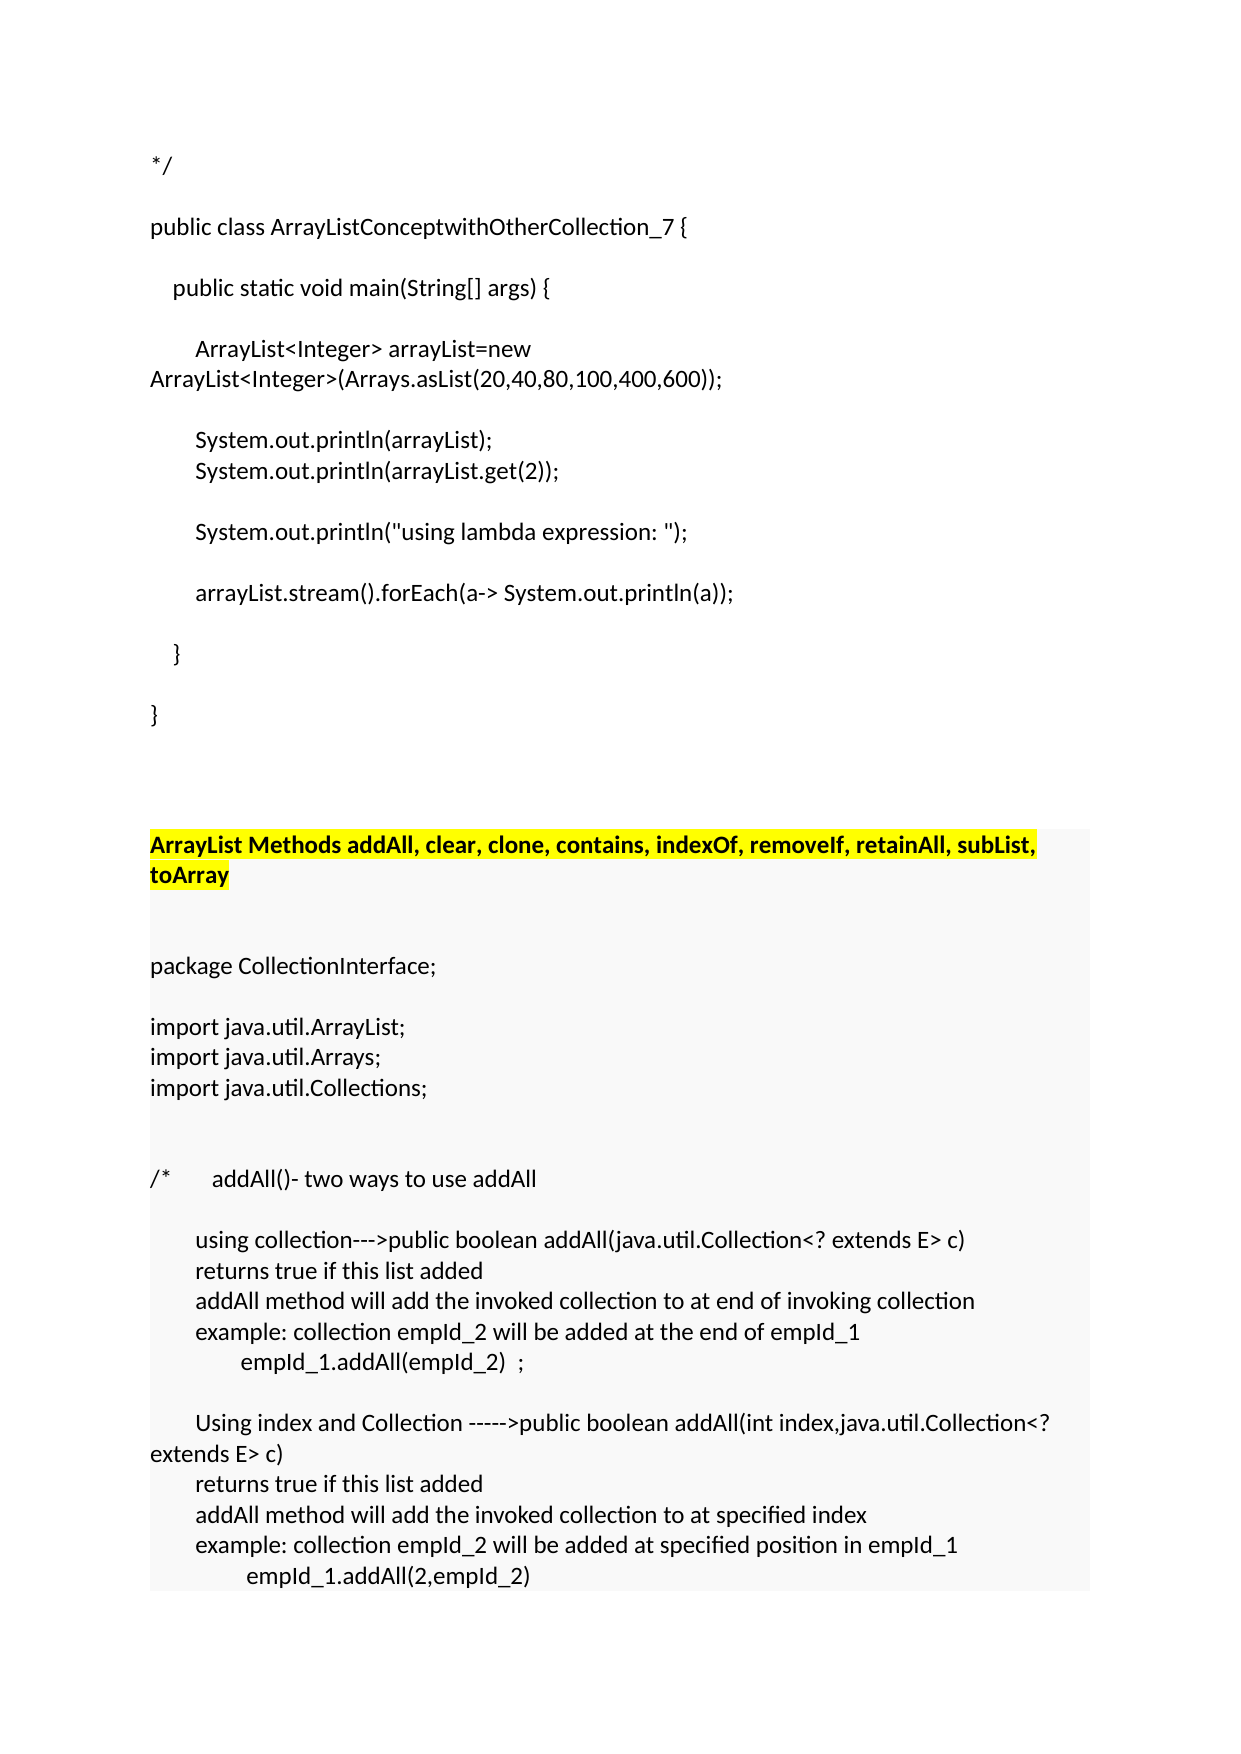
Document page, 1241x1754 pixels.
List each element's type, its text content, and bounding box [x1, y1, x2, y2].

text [150, 150, 1090, 730]
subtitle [150, 950, 1090, 1591]
subtitle ArrayList Methods addAll, clear, clone, contains, indexOf, removeIf, retainAll, subList, toArray [150, 829, 1090, 890]
